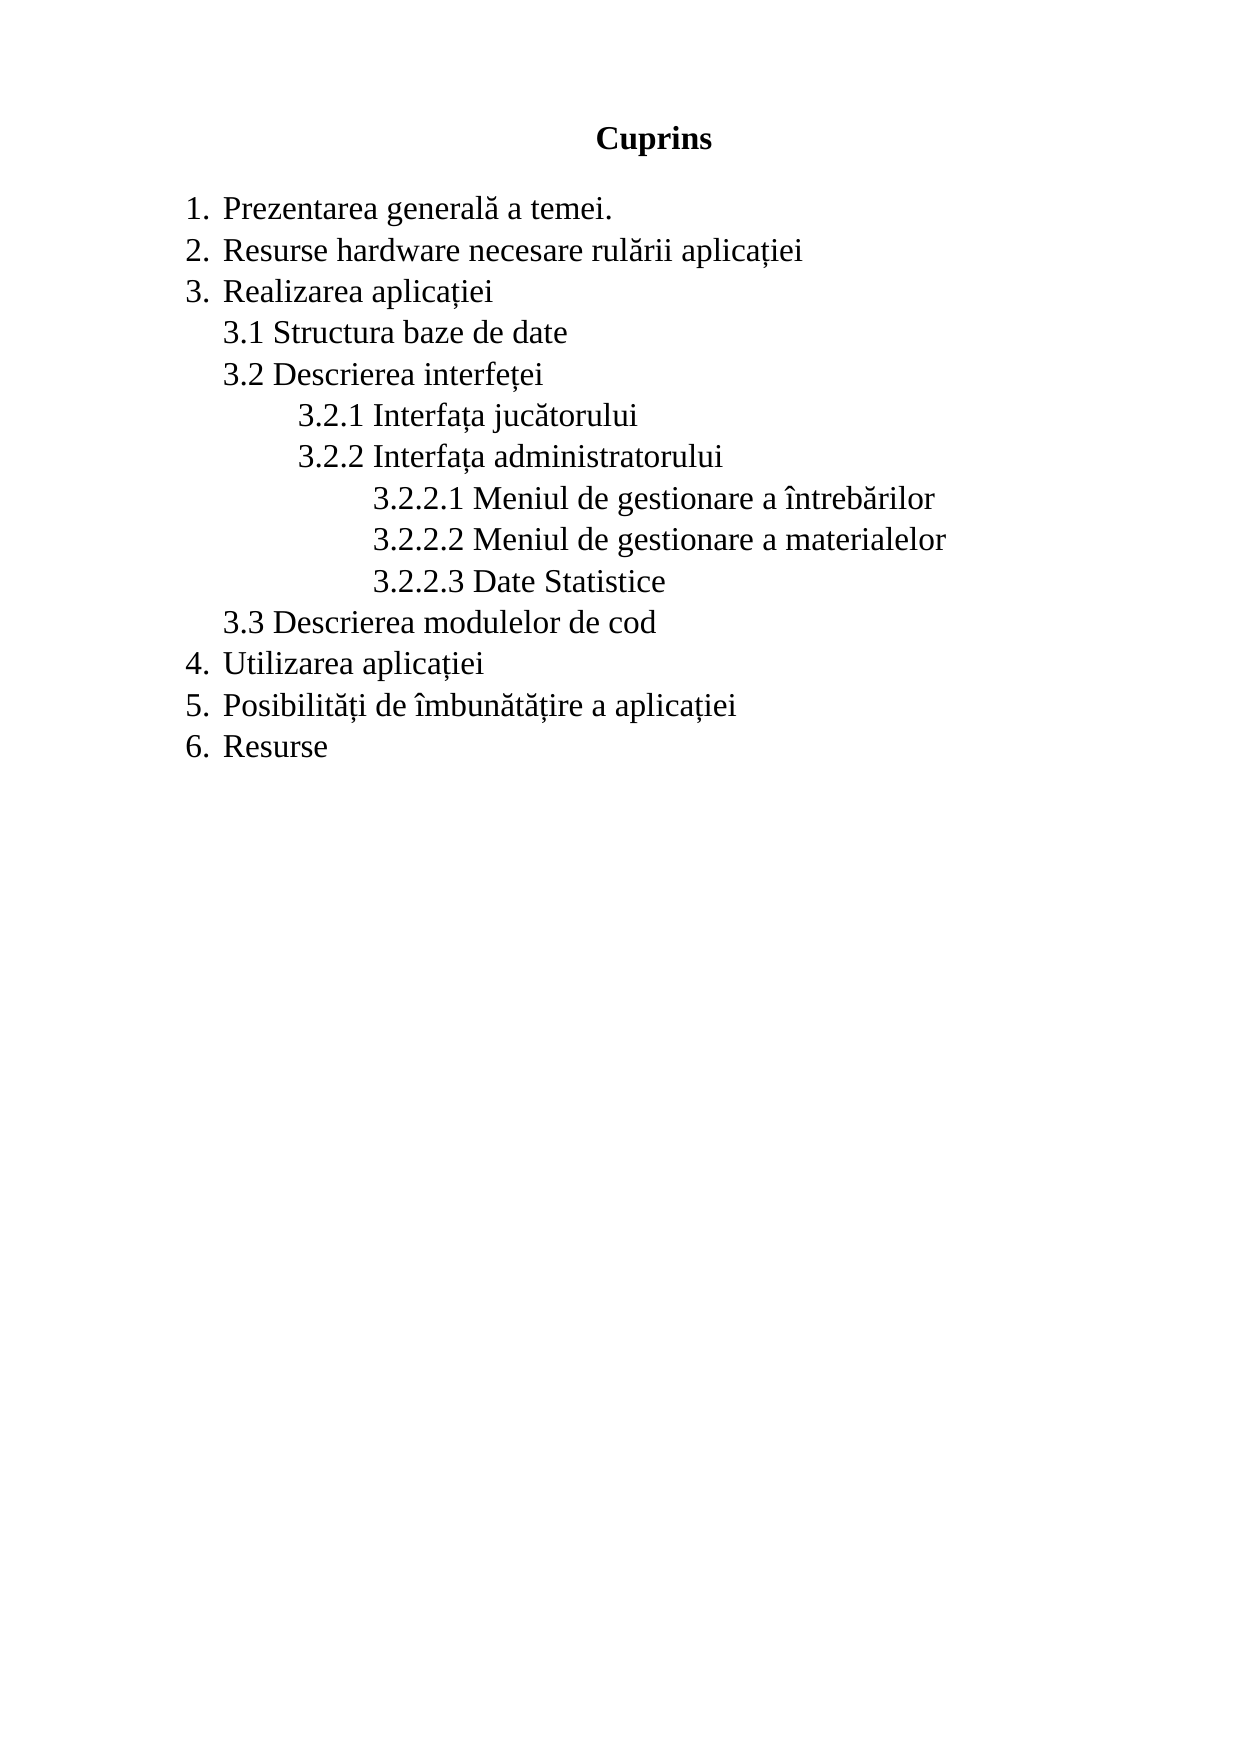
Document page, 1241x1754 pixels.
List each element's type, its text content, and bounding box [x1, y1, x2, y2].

list Posibilități de îmbunătățire a aplicației [185, 685, 1122, 723]
list 3.1 Structura baze de date [223, 313, 1122, 351]
list 3.2.2.2 Meniul de gestionare a materialelor [298, 519, 1122, 558]
list 3.2.2.3 Date Statistice [298, 561, 1122, 599]
list 3.2 Descrierea interfeței [223, 354, 1122, 392]
list Utilizarea aplicației [185, 643, 1122, 682]
list 3.2.2.1 Meniul de gestionare a întrebărilor [298, 478, 1122, 516]
list 3.3 Descrierea modulelor de cod [223, 602, 1122, 641]
list Prezentarea generală a temei. [185, 189, 1122, 227]
text Cuprins [148, 118, 1122, 156]
list Resurse [185, 726, 1122, 764]
list Resurse hardware necesare rulării aplicației [185, 230, 1122, 268]
list 3.2.1 Interfața jucătorului [223, 395, 1122, 434]
list Realizarea aplicației [185, 271, 1122, 310]
list 3.2.2 Interfața administratorului [223, 437, 1122, 475]
